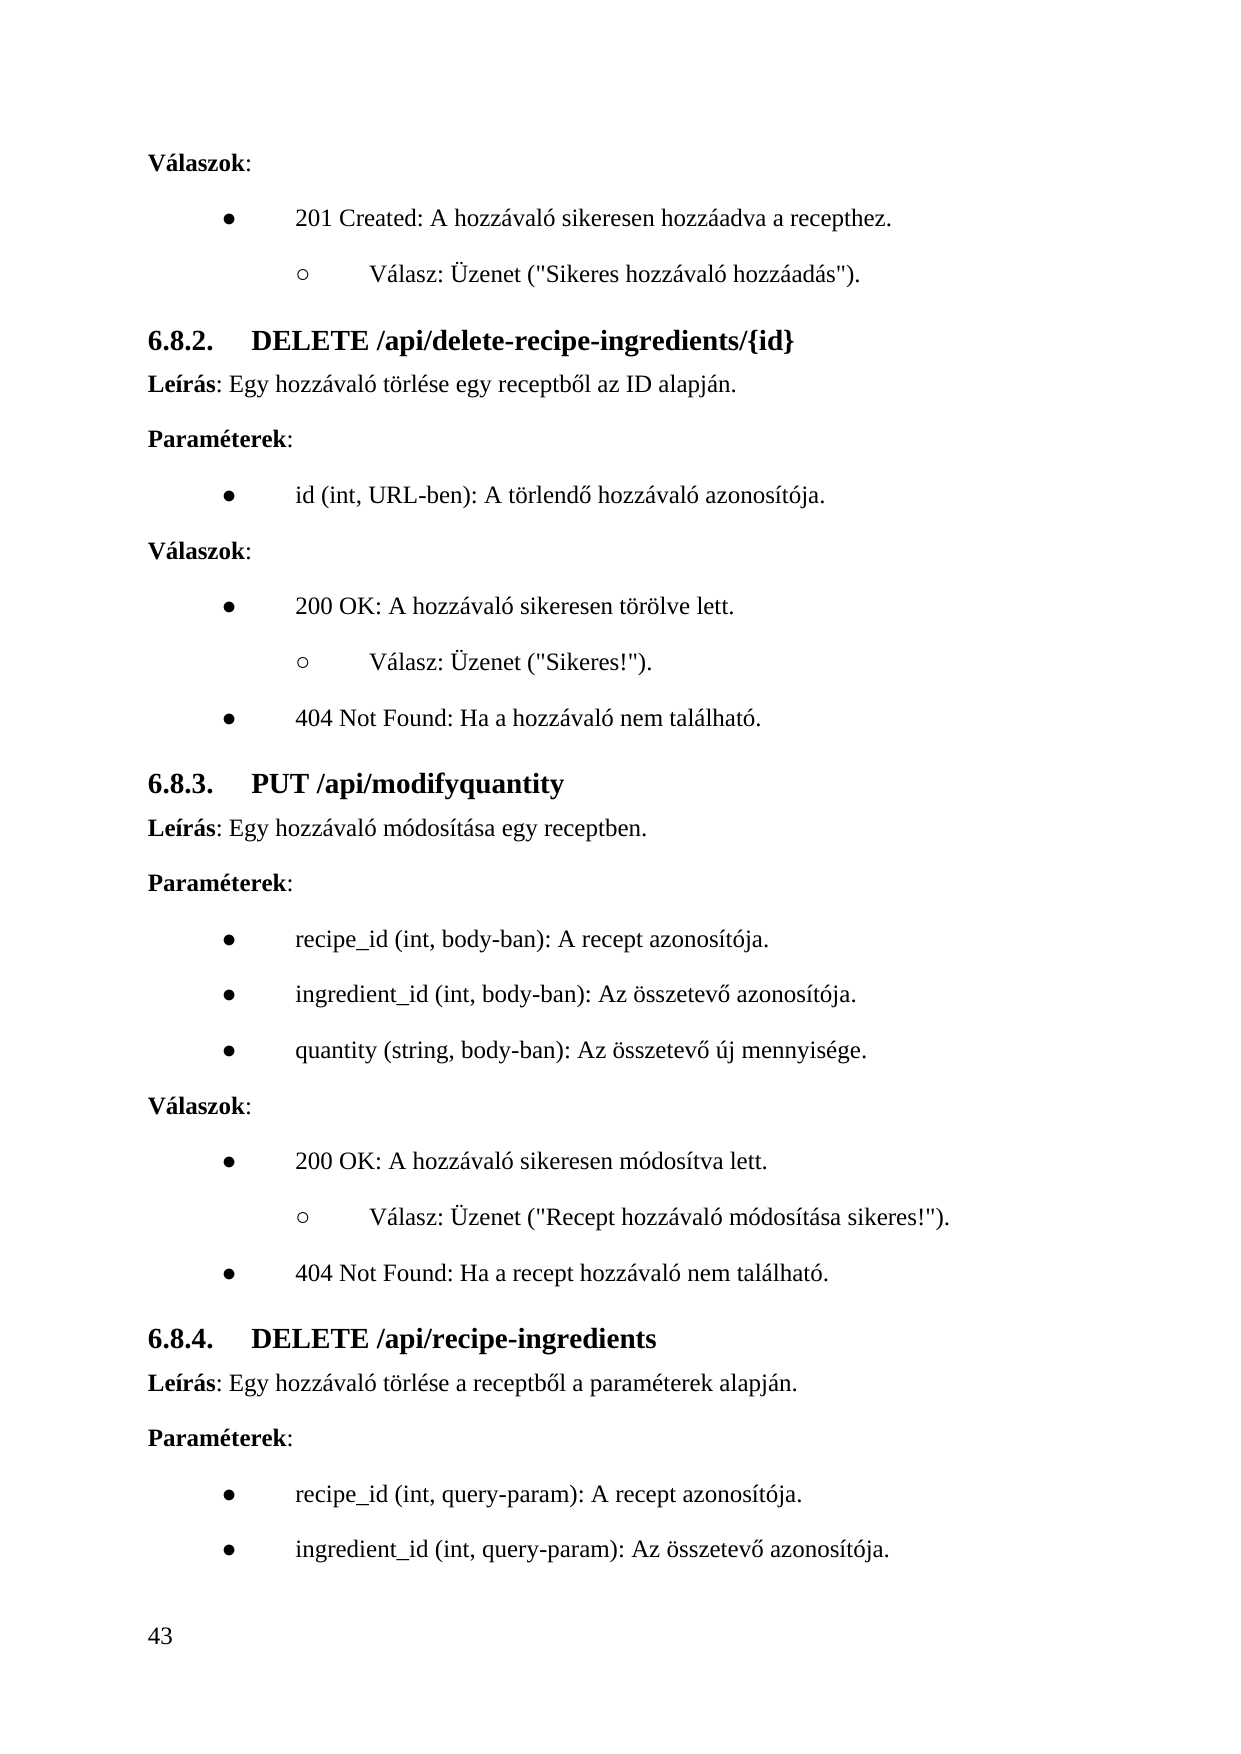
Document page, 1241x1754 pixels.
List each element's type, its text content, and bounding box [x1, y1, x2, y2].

text PUT /api/modifyquantity [148, 767, 1093, 800]
text Válaszok: [148, 1091, 1093, 1119]
text Válaszok: [148, 536, 1093, 564]
text Leírás: Egy hozzávaló törlése a receptből a paraméterek alapján. [148, 1368, 1093, 1396]
text ○ Válasz: Üzenet ("Sikeres!"). [221, 647, 1093, 676]
text DELETE /api/recipe-ingredients [148, 1322, 1093, 1355]
text Leírás: Egy hozzávaló módosítása egy receptben. [148, 813, 1093, 841]
text DELETE /api/delete-recipe-ingredients/{id} [148, 323, 1093, 356]
text ● 200 OK: A hozzávaló sikeresen módosítva lett. [148, 1146, 1093, 1175]
text ● recipe_id (int, query-param): A recept azonosítója. [148, 1479, 1093, 1508]
text Leírás: Egy hozzávaló törlése egy receptből az ID alapján. [148, 369, 1093, 398]
text Paraméterek: [148, 868, 1093, 897]
text ● quantity (string, body-ban): Az összetevő új mennyisége. [148, 1035, 1093, 1064]
text ○ Válasz: Üzenet ("Recept hozzávaló módosítása sikeres!"). [221, 1202, 1093, 1231]
text ○ Válasz: Üzenet ("Sikeres hozzávaló hozzáadás"). [221, 259, 1093, 288]
text ● 201 Created: A hozzávaló sikeresen hozzáadva a recepthez. [148, 203, 1093, 232]
text Válaszok: [148, 148, 1093, 176]
text ● 404 Not Found: Ha a hozzávaló nem található. [148, 703, 1093, 731]
text Paraméterek: [148, 424, 1093, 453]
text ● 200 OK: A hozzávaló sikeresen törölve lett. [148, 591, 1093, 620]
text Paraméterek: [148, 1423, 1093, 1452]
text ● ingredient_id (int, body-ban): Az összetevő azonosítója. [148, 979, 1093, 1008]
text ● recipe_id (int, body-ban): A recept azonosítója. [148, 924, 1093, 953]
text ● ingredient_id (int, query-param): Az összetevő azonosítója. [148, 1534, 1093, 1563]
text ● 404 Not Found: Ha a recept hozzávaló nem található. [148, 1258, 1093, 1286]
text ● id (int, URL-ben): A törlendő hozzávaló azonosítója. [148, 480, 1093, 509]
